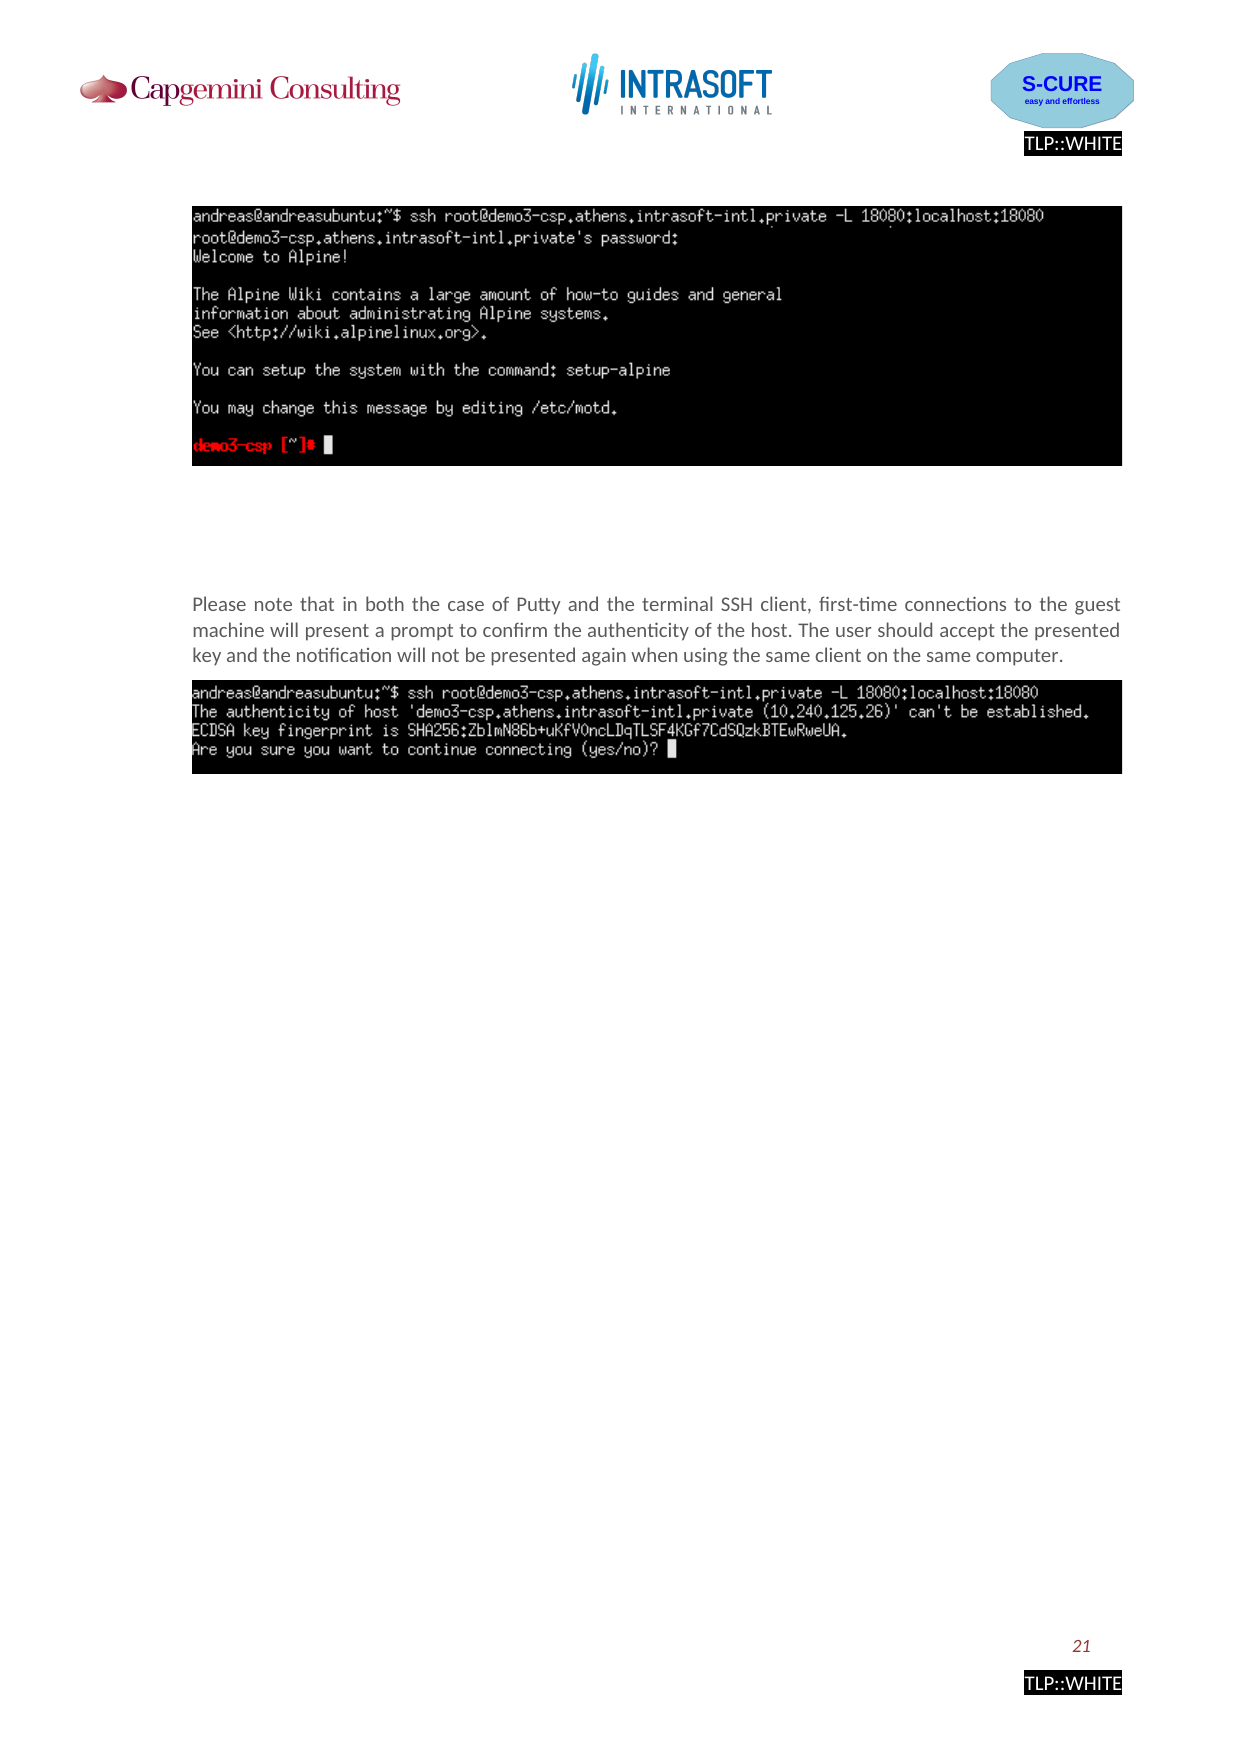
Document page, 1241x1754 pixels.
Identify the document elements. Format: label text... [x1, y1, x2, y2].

text Please note that in both the case of Putty and the terminal SSH client, first-time connections to the guest machine will present a prompt to confirm the authenticity of the host. The user should accept the presented key and the notification will not be presented again when using the same client on the same computer. [192, 592, 1122, 668]
picture [192, 206, 1123, 466]
picture [571, 52, 773, 116]
picture [192, 680, 1123, 774]
